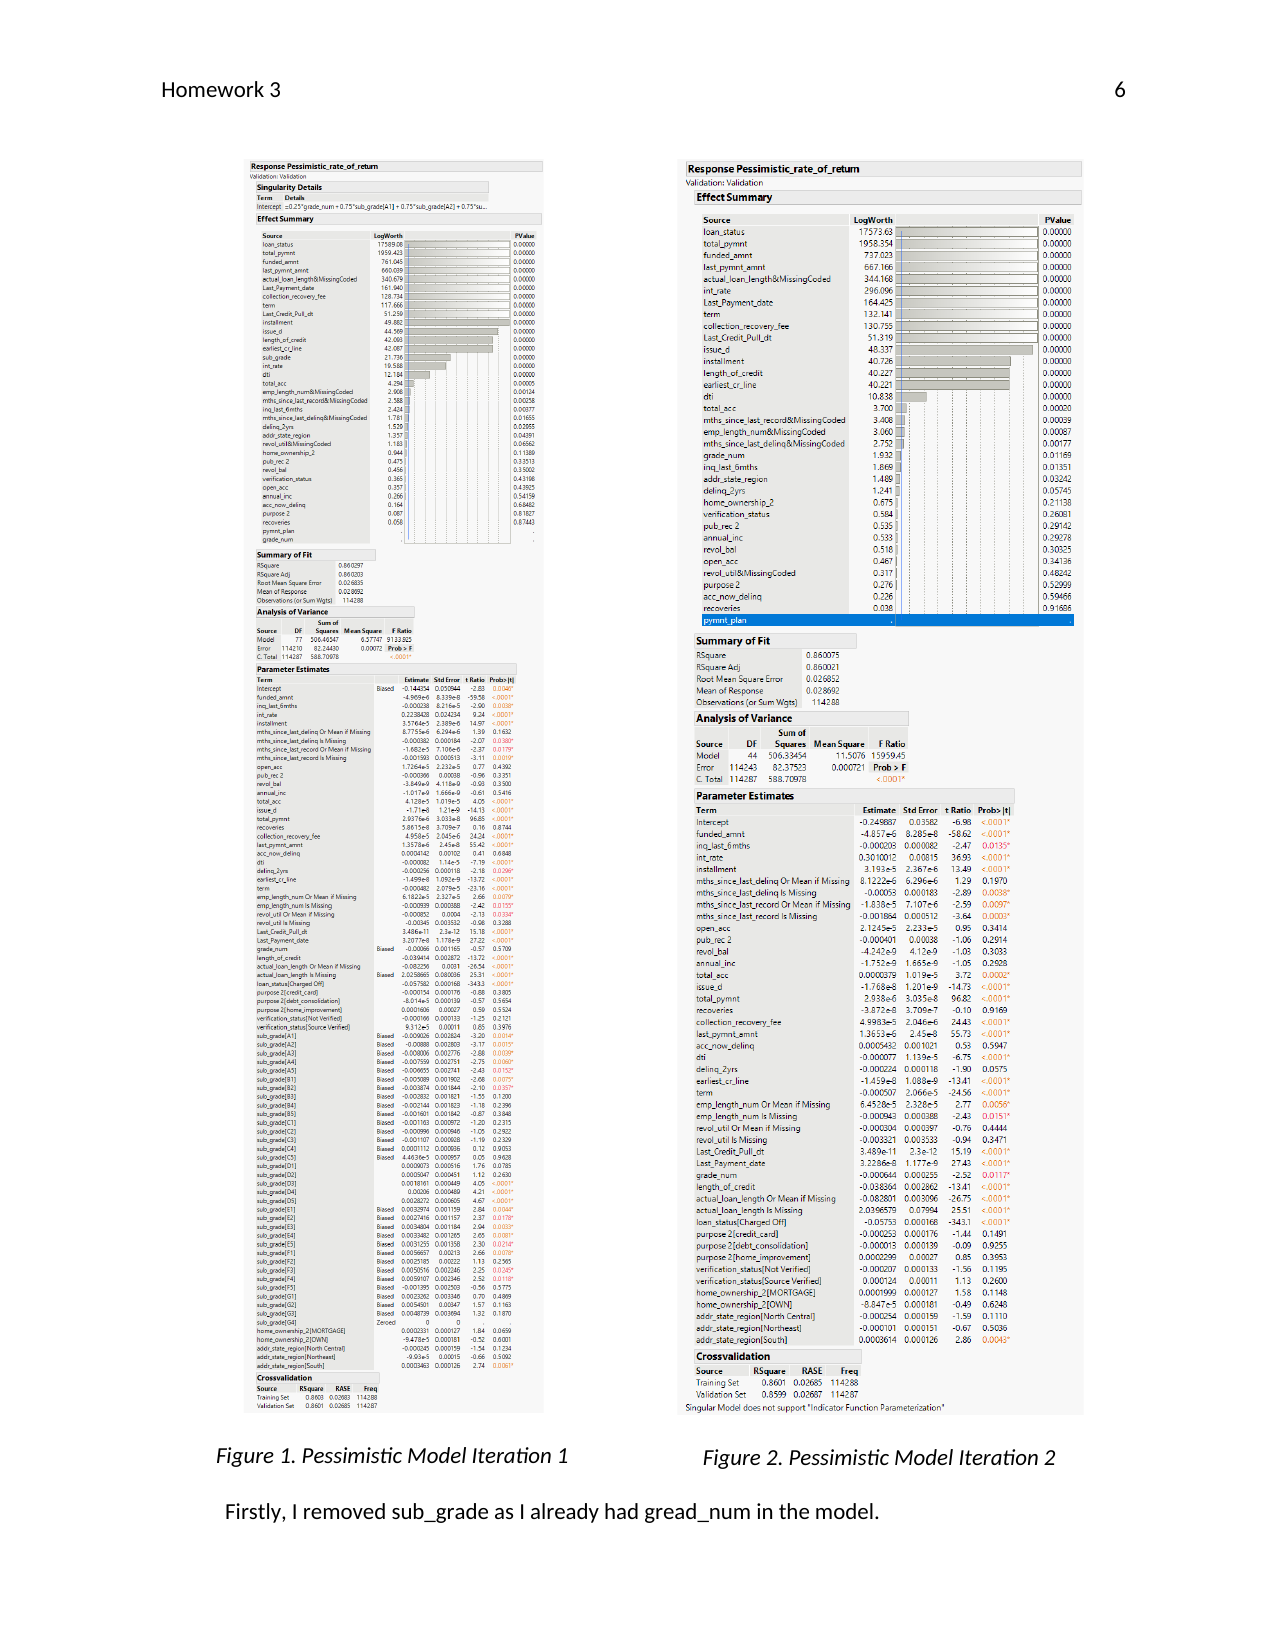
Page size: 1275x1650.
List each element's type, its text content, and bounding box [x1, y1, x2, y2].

picture [243, 159, 544, 1413]
table_header Figure 2. Pessimistic Model Iteration 2 [637, 159, 1124, 1497]
text Firstly, I removed sub_grade as I already had gread_num in the model. [150, 1497, 1134, 1525]
picture [677, 159, 1084, 1415]
table_header Figure 1. Pessimistic Model Iteration 1 [150, 159, 637, 1497]
